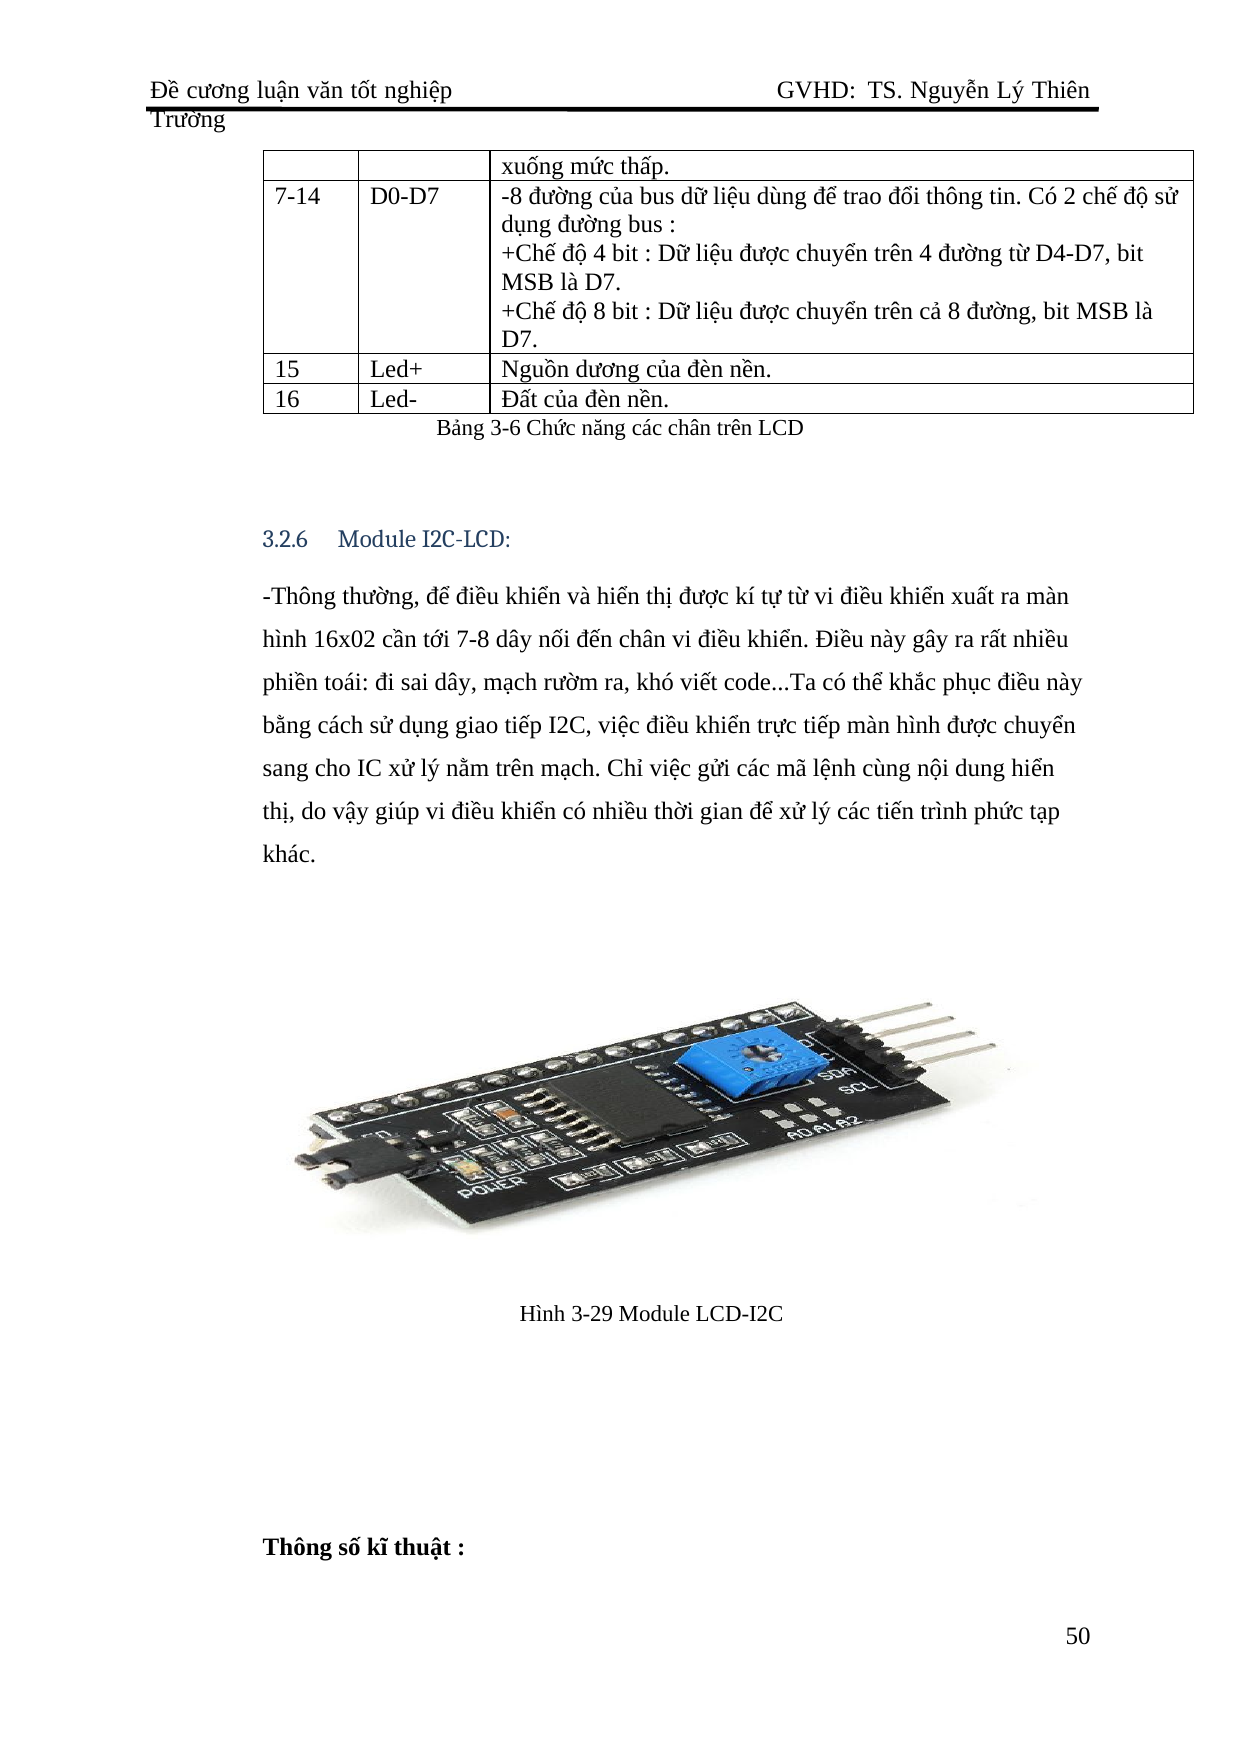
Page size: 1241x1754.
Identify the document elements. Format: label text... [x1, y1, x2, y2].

table_cell 15 [264, 354, 358, 383]
table_cell Led- [359, 384, 489, 413]
table_cell E [359, 151, 489, 180]
subtitle Module I2C-LCD: [262, 525, 1090, 554]
table_cell -8 đường của bus dữ liệu dùng để trao đổi thông tin. Có 2 chế độ sử dụng đường bus : +Chế độ 4 bit : Dữ liệu được chuyển trên 4 đường từ D4-D7, bit MSB là D7. +Chế độ 8 bit : Dữ liệu được chuyển trên cả 8 đường, bit MSB là D7. [491, 181, 1193, 353]
table_cell Nguồn dương của đèn nền. [491, 354, 1193, 383]
table_cell 16 [264, 384, 358, 413]
table_cell 7-14 [264, 181, 358, 353]
table_cell Đất của đèn nền. [491, 384, 1193, 413]
text Thông số kĩ thuật : [262, 1532, 1090, 1561]
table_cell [491, 151, 1193, 180]
table_cell D0-D7 [359, 181, 489, 353]
table_cell 6 [264, 151, 358, 180]
table_cell Led+ [359, 354, 489, 383]
text -Thông thường, để điều khiển và hiển thị được kí tự từ vi điều khiển xuất ra màn hình 16x02 cần tới 7-8 dây nối đến chân vi điều khiển. Điều này gây ra rất nhiều phiền toái: đi sai dây, mạch rườm ra, khó viết code...Ta có thể khắc phục điều này bằng cách sử dụng giao tiếp I2C, việc điều khiển trực tiếp màn hình được chuyển sang cho IC xử lý nằm trên mạch. Chỉ việc gửi các mã lệnh cùng nội dung hiển thị, do vậy giúp vi điều khiển có nhiều thời gian để xử lý các tiến trình phức tạp khác. [262, 581, 1090, 868]
picture [263, 917, 1040, 1291]
